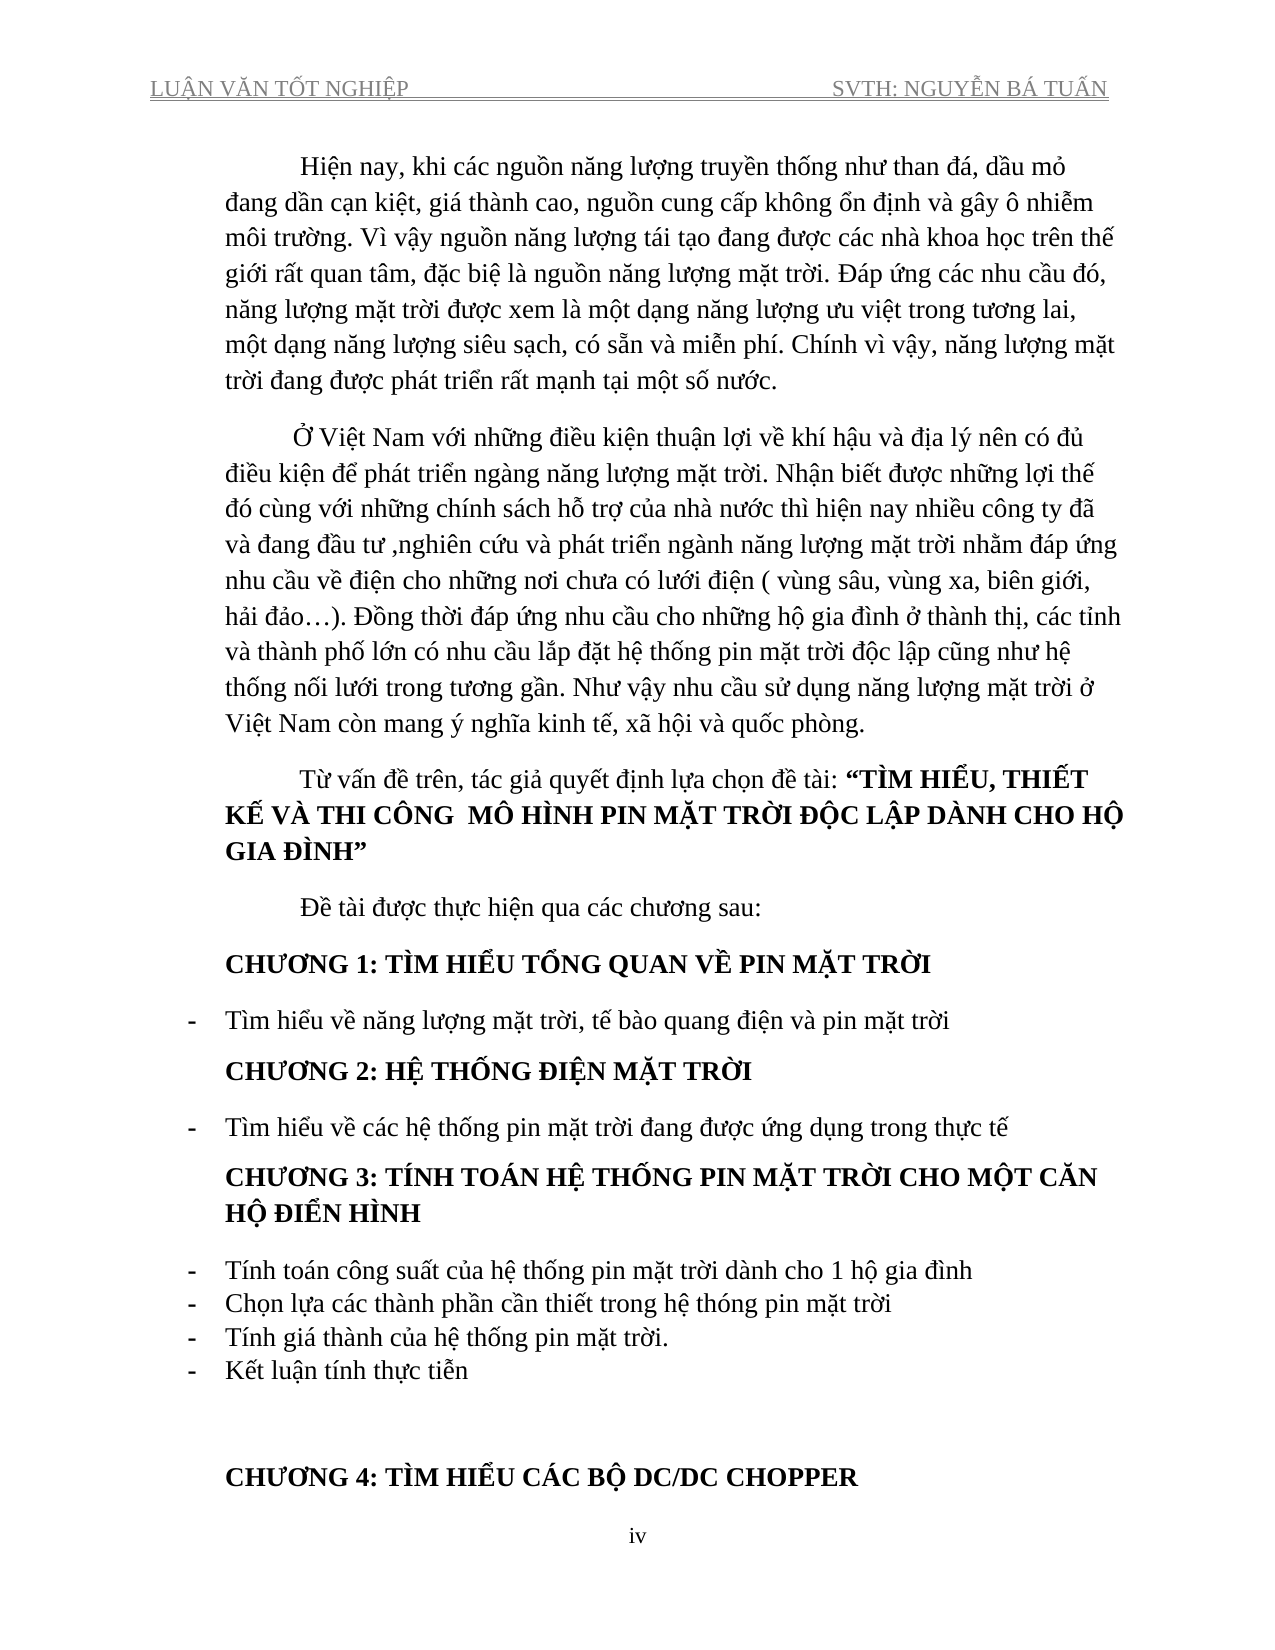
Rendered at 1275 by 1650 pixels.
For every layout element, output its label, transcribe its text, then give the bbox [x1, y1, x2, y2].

list Kết luận tính thực tiễn [187, 1354, 1125, 1386]
list Tính giá thành của hệ thống pin mặt trời. [187, 1321, 1125, 1352]
text CHƯƠNG 1: TÌM HIỂU TỔNG QUAN VỀ PIN MẶT TRỜI [225, 948, 1125, 979]
text CHƯƠNG 3: TÍNH TOÁN HỆ THỐNG PIN MẶT TRỜI CHO MỘT CĂN HỘ ĐIỂN HÌNH [225, 1161, 1125, 1228]
text Từ vấn đề trên, tác giả quyết định lựa chọn đề tài: “TÌM HIỂU, THIẾT KẾ VÀ THI CÔNG MÔ HÌNH PIN MẶT TRỜI ĐỘC LẬP DÀNH CHO HỘ GIA ĐÌNH” [225, 763, 1125, 866]
list Tìm hiểu về năng lượng mặt trời, tế bào quang điện và pin mặt trời [187, 1004, 1125, 1036]
text Ở Việt Nam với những điều kiện thuận lợi về khí hậu và địa lý nên có đủ điều kiện để phát triển ngàng năng lượng mặt trời. Nhận biết được những lợi thế đó cùng với những chính sách hỗ trợ của nhà nước thì hiện nay nhiều công ty đã và đang đầu tư ,nghiên cứu và phát triển ngành năng lượng mặt trời nhằm đáp ứng nhu cầu về điện cho những nơi chưa có lưới điện ( vùng sâu, vùng xa, biên giới, hải đảo…). Đồng thời đáp ứng nhu cầu cho những hộ gia đình ở thành thị, các tỉnh và thành phố lớn có nhu cầu lắp đặt hệ thống pin mặt trời độc lập cũng như hệ thống nối lưới trong tương gần. Như vậy nhu cầu sử dụng năng lượng mặt trời ở Việt Nam còn mang ý nghĩa kinh tế, xã hội và quốc phòng. [225, 421, 1125, 738]
text Đề tài được thực hiện qua các chương sau: [225, 891, 1125, 922]
text CHƯƠNG 4: TÌM HIỂU CÁC BỘ DC/DC CHOPPER [225, 1461, 1125, 1492]
text CHƯƠNG 2: HỆ THỐNG ĐIỆN MẶT TRỜI [225, 1055, 1125, 1086]
text Hiện nay, khi các nguồn năng lượng truyền thống như than đá, dầu mỏ đang dần cạn kiệt, giá thành cao, nguồn cung cấp không ổn định và gây ô nhiễm môi trường. Vì vậy nguồn năng lượng tái tạo đang được các nhà khoa học trên thế giới rất quan tâm, đặc biệ là nguồn năng lượng mặt trời. Đáp ứng các nhu cầu đó, năng lượng mặt trời được xem là một dạng năng lượng ưu việt trong tương lai, một dạng năng lượng siêu sạch, có sẵn và miễn phí. Chính vì vậy, năng lượng mặt trời đang được phát triển rất mạnh tại một số nước. [225, 150, 1125, 396]
list Tìm hiểu về các hệ thống pin mặt trời đang được ứng dụng trong thực tế [187, 1111, 1125, 1142]
list Chọn lựa các thành phần cần thiết trong hệ thóng pin mặt trời [187, 1287, 1125, 1318]
list Tính toán công suất của hệ thống pin mặt trời dành cho 1 hộ gia đình [187, 1254, 1125, 1285]
